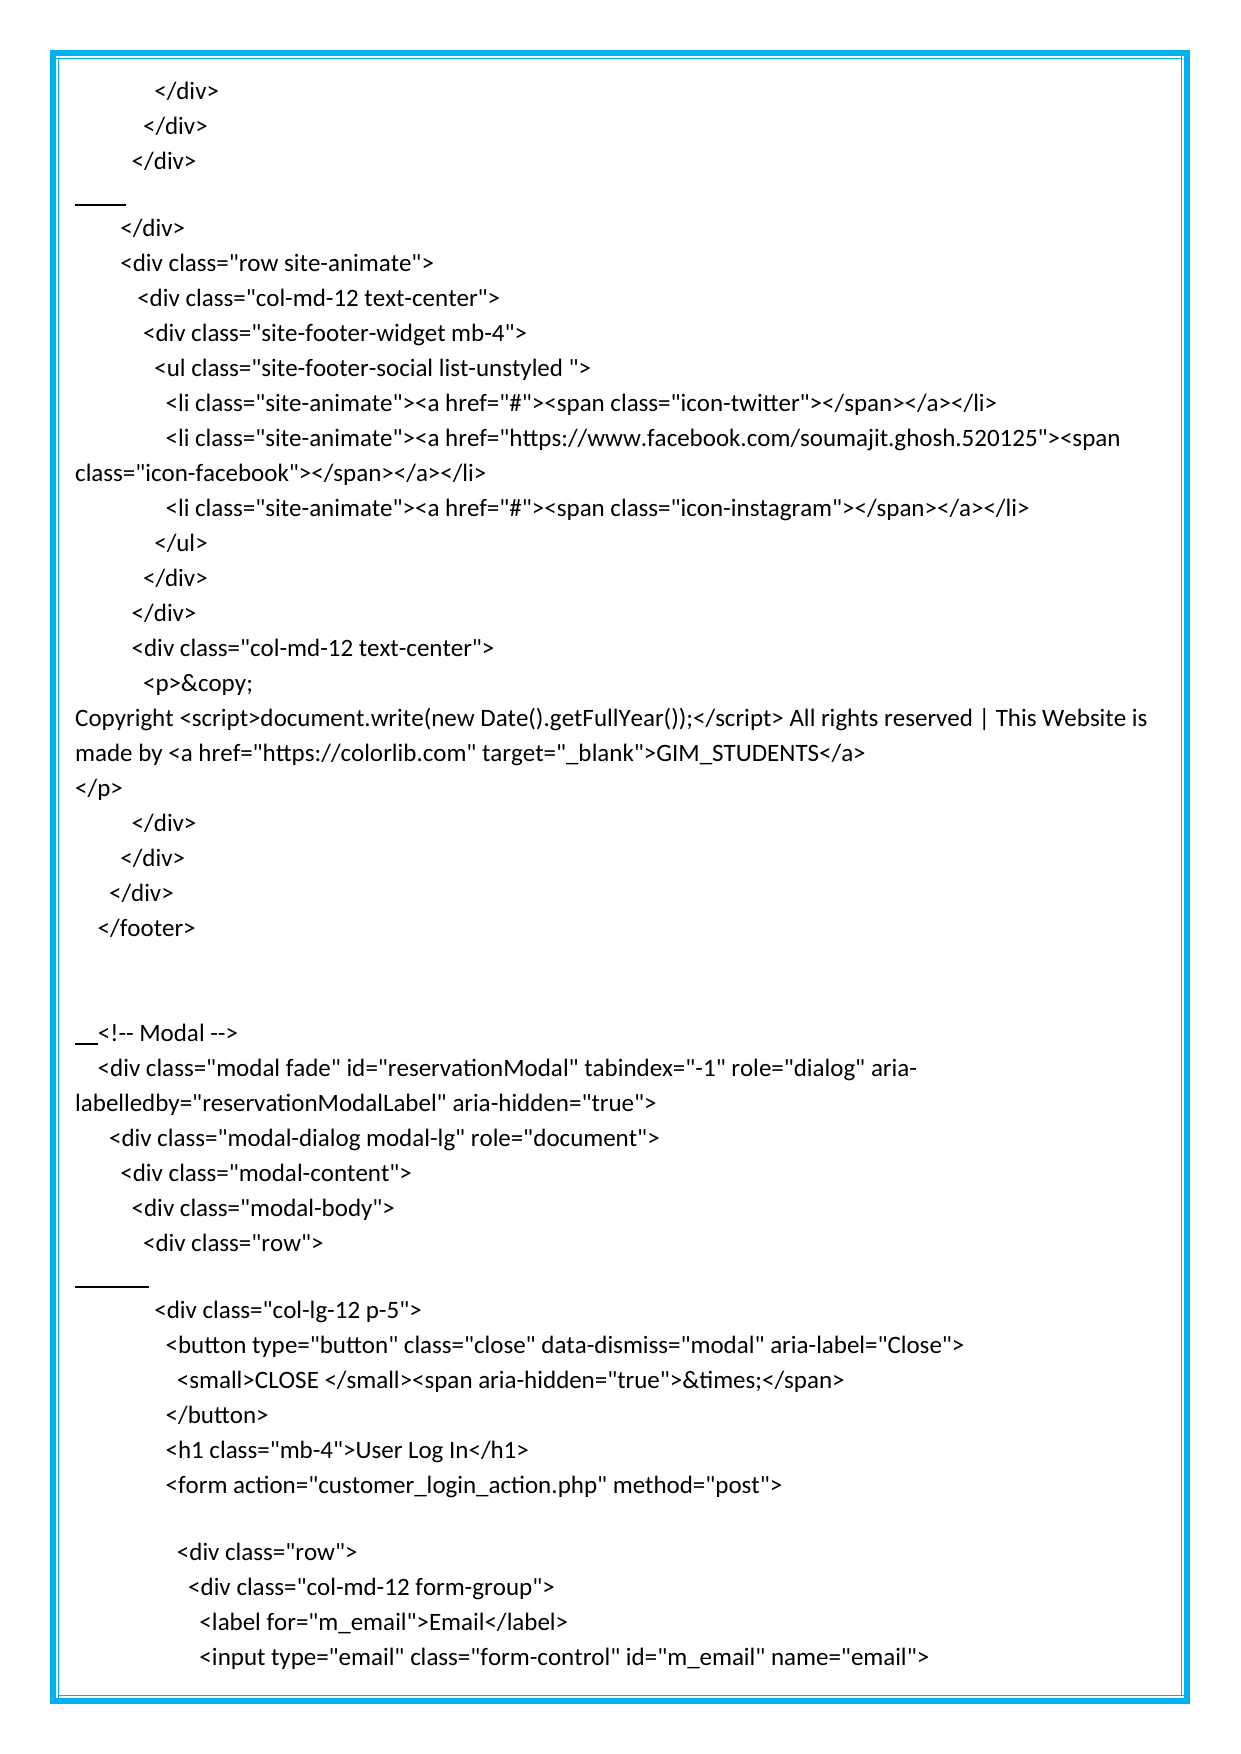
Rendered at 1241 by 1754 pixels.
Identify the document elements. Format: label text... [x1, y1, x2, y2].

text <button type="button" class="close" data-dismiss="modal" aria-label="Close"> [75, 1329, 1165, 1360]
text </div> [75, 110, 1165, 141]
text </div> [75, 842, 1165, 873]
text </button> [75, 1399, 1165, 1430]
text <ul class="site-footer-social list-unstyled "> [75, 352, 1165, 383]
text <div class="modal fade" id="reservationModal" tabindex="-1" role="dialog" aria-labelledby="reservationModalLabel" aria-hidden="true"> [75, 1052, 1165, 1118]
text <div class="row site-animate"> [75, 247, 1165, 278]
text </div> [75, 212, 1165, 243]
text </div> [75, 877, 1165, 908]
text <small>CLOSE </small><span aria-hidden="true">&times;</span> [75, 1364, 1165, 1395]
text <li class="site-animate"><a href="#"><span class="icon-instagram"></span></a></li> [75, 492, 1165, 523]
text <h1 class="mb-4">User Log In</h1> [75, 1434, 1165, 1465]
text <div class="row"> [75, 1537, 1165, 1567]
text <div class="modal-content"> [75, 1157, 1165, 1188]
text </div> [75, 562, 1165, 593]
text <div class="modal-body"> [75, 1192, 1165, 1223]
text <!-- Modal --> [75, 1017, 1165, 1048]
text </footer> [75, 912, 1165, 943]
text <div class="site-footer-widget mb-4"> [75, 317, 1165, 348]
text </div> [75, 597, 1165, 628]
text <form action="customer_login_action.php" method="post"> [75, 1469, 1165, 1500]
text </div> [75, 807, 1165, 838]
text </div> [75, 75, 1165, 106]
text <li class="site-animate"><a href="https://www.facebook.com/soumajit.ghosh.520125"><span class="icon-facebook"></span></a></li> [75, 422, 1165, 488]
text <input type="email" class="form-control" id="m_email" name="email"> [75, 1642, 1165, 1672]
text <label for="m_email">Email</label> [75, 1607, 1165, 1637]
text <div class="col-md-12 text-center"> [75, 632, 1165, 663]
text </div> [75, 145, 1165, 176]
text </p> [75, 772, 1165, 803]
text <li class="site-animate"><a href="#"><span class="icon-twitter"></span></a></li> [75, 387, 1165, 418]
text <div class="col-md-12 text-center"> [75, 282, 1165, 313]
text </ul> [75, 527, 1165, 558]
text <div class="modal-dialog modal-lg" role="document"> [75, 1122, 1165, 1153]
text <div class="col-lg-12 p-5"> [75, 1294, 1165, 1325]
text <div class="row"> [75, 1227, 1165, 1258]
text Copyright <script>document.write(new Date().getFullYear());</script> All rights reserved | This Website is made by <a href="https://colorlib.com" target="_blank">GIM_STUDENTS</a> [75, 702, 1165, 768]
text <div class="col-md-12 form-group"> [75, 1572, 1165, 1602]
text <p>&copy; [75, 667, 1165, 698]
